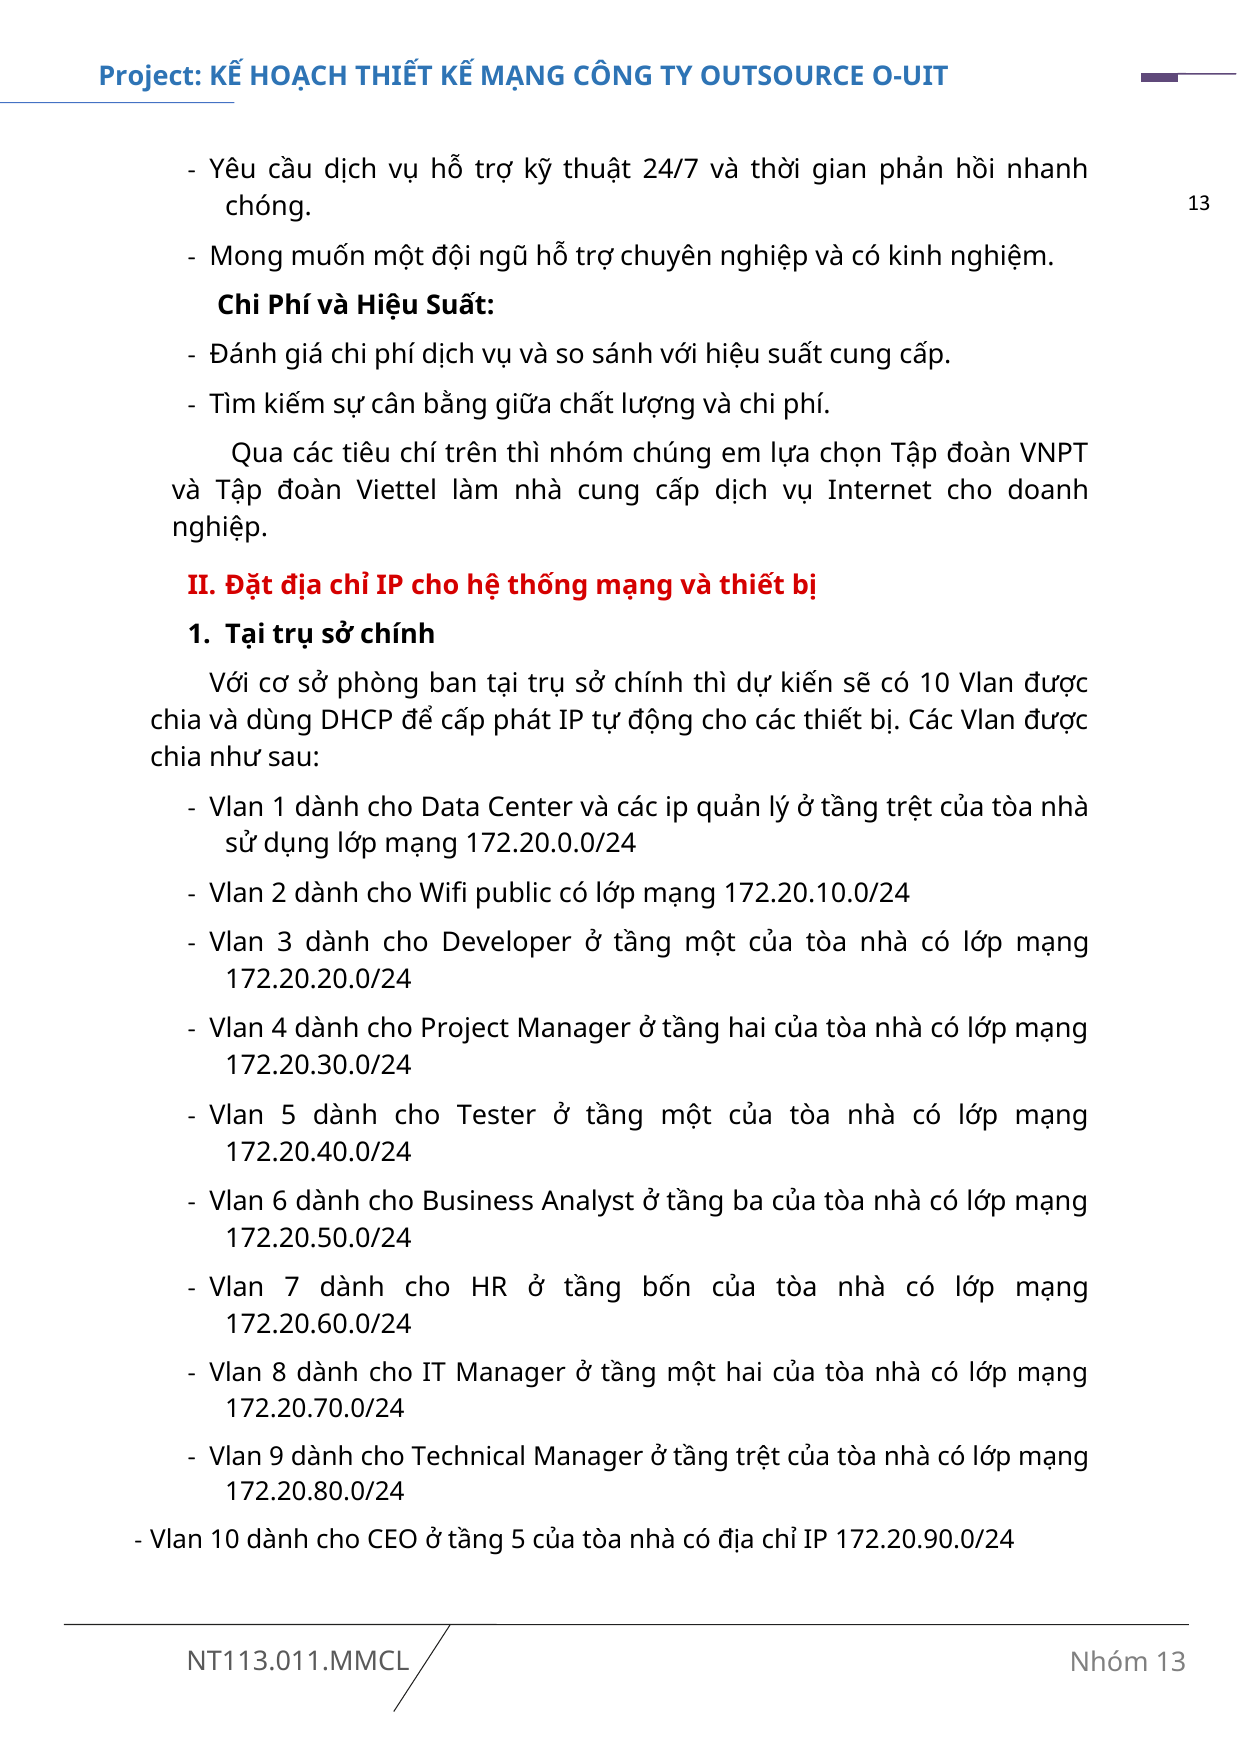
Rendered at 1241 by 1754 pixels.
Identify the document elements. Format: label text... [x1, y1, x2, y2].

list Mong muốn một đội ngũ hỗ trợ chuyên nghiệp và có kinh nghiệm. [187, 236, 1090, 273]
list Vlan 3 dành cho Developer ở tầng một của tòa nhà có lớp mạng 172.20.20.0/24 [187, 923, 1090, 996]
list Vlan 1 dành cho Data Center và các ip quản lý ở tầng trệt của tòa nhà sử dụng lớp mạng 172.20.0.0/24 [187, 787, 1090, 861]
text Qua các tiêu chí trên thì nhóm chúng em lựa chọn Tập đoàn VNPT và Tập đoàn Viettel làm nhà cung cấp dịch vụ Internet cho doanh nghiệp. [172, 434, 1090, 544]
list Vlan 2 dành cho Wifi public có lớp mạng 172.20.10.0/24 [187, 873, 1090, 910]
text Với cơ sở phòng ban tại trụ sở chính thì dự kiến sẽ có 10 Vlan được chia và dùng DHCP để cấp phát IP tự động cho các thiết bị. Các Vlan được chia như sau: [150, 664, 1090, 774]
list Yêu cầu dịch vụ hỗ trợ kỹ thuật 24/7 và thời gian phản hồi nhanh chóng. [187, 150, 1090, 224]
list Tìm kiếm sự cân bằng giữa chất lượng và chi phí. [187, 384, 1090, 421]
subtitle Đặt địa chỉ IP cho hệ thống mạng và thiết bị [187, 565, 1090, 602]
list Đánh giá chi phí dịch vụ và so sánh với hiệu suất cung cấp. [187, 335, 1090, 372]
list Vlan 6 dành cho Business Analyst ở tầng ba của tòa nhà có lớp mạng 172.20.50.0/24 [187, 1181, 1090, 1255]
list Vlan 10 dành cho CEO ở tầng 5 của tòa nhà có địa chỉ IP 172.20.90.0/24 [134, 1521, 1090, 1557]
list Vlan 9 dành cho Technical Manager ở tầng trệt của tòa nhà có lớp mạng 172.20.80.0/24 [187, 1437, 1090, 1508]
list Vlan 5 dành cho Tester ở tầng một của tòa nhà có lớp mạng 172.20.40.0/24 [187, 1095, 1090, 1169]
subtitle Tại trụ sở chính [187, 614, 1090, 651]
list Vlan 7 dành cho HR ở tầng bốn của tòa nhà có lớp mạng 172.20.60.0/24 [187, 1268, 1090, 1341]
text Chi Phí và Hiệu Suất: [172, 286, 1090, 322]
list Vlan 8 dành cho IT Manager ở tầng một hai của tòa nhà có lớp mạng 172.20.70.0/24 [187, 1354, 1090, 1425]
list Vlan 4 dành cho Project Manager ở tầng hai của tòa nhà có lớp mạng 172.20.30.0/24 [187, 1009, 1090, 1083]
